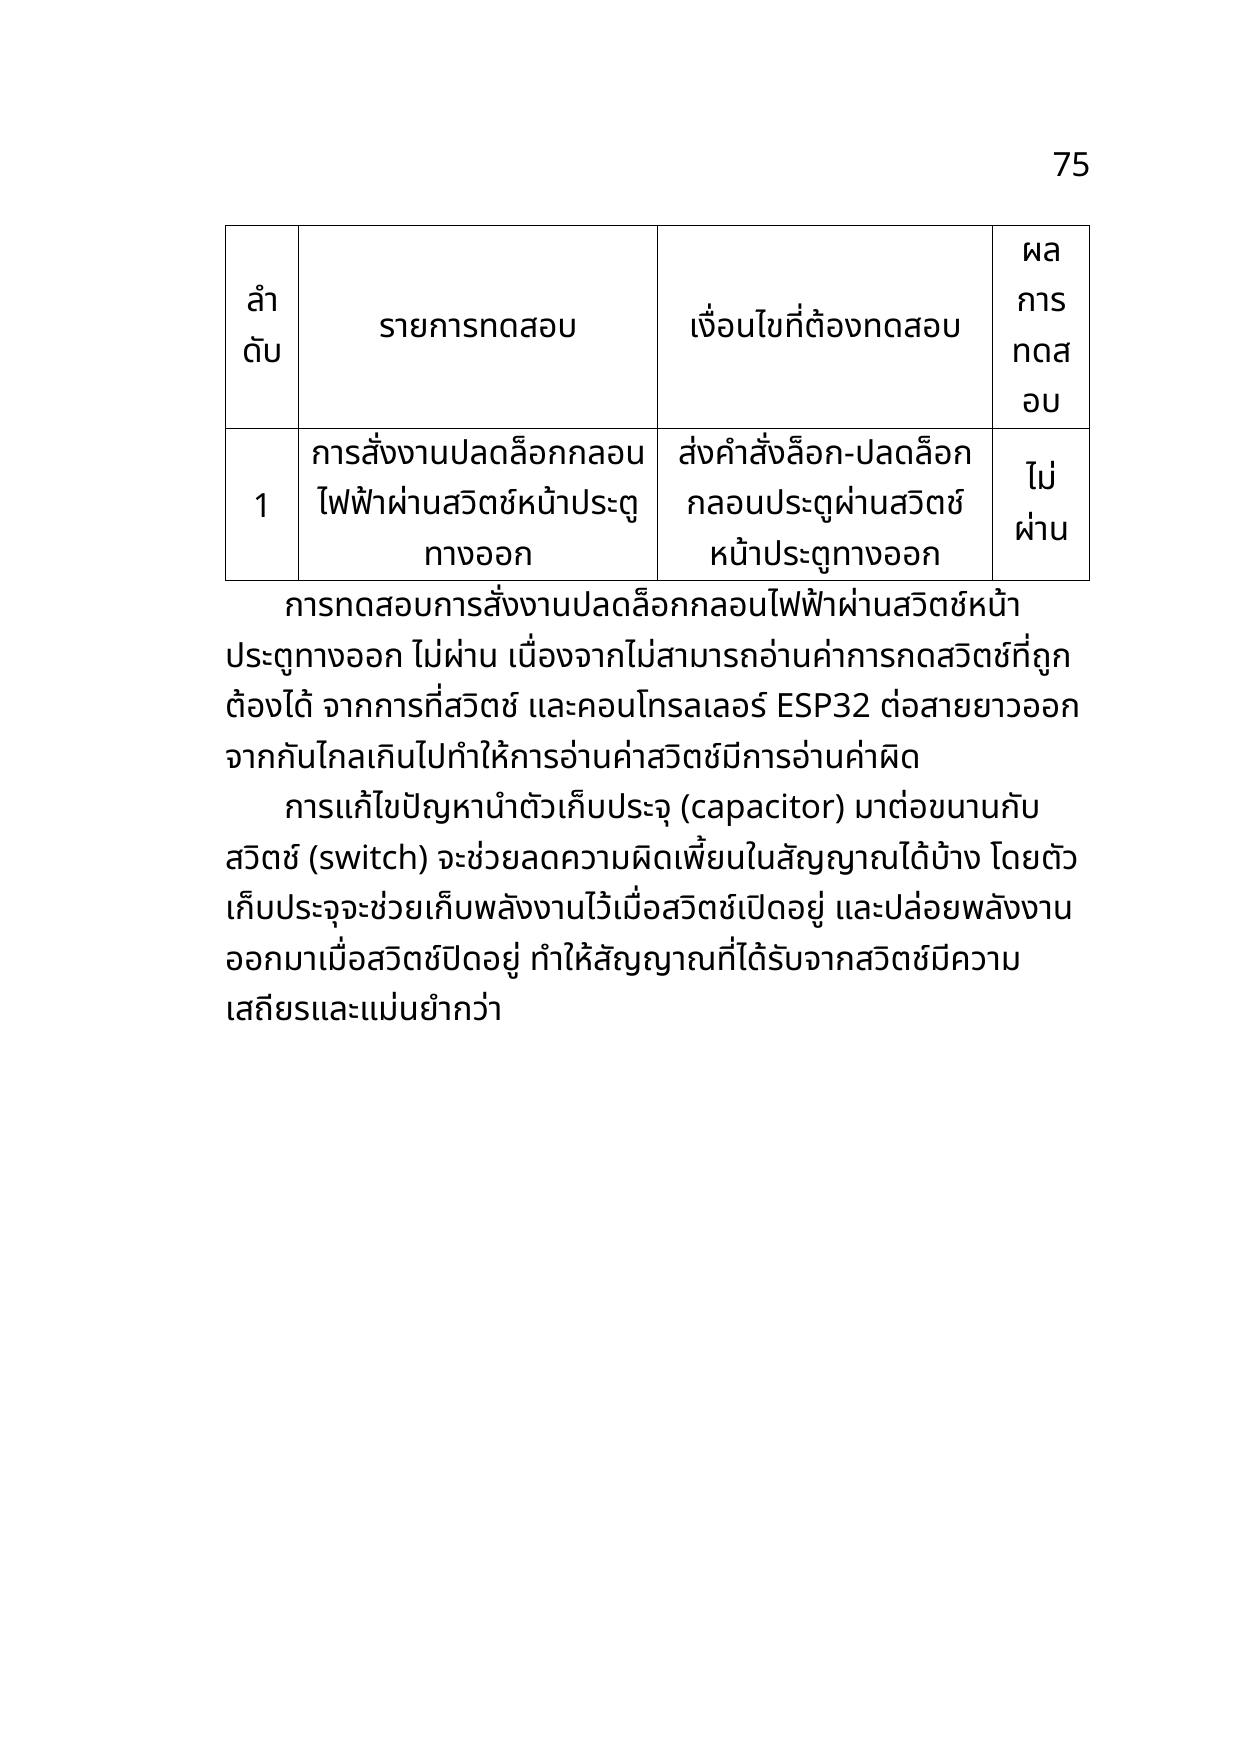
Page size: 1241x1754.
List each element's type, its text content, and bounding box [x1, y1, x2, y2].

table_header ผลการทดสอบ [993, 226, 1089, 428]
table_cell การสั่งงานปลดล็อกกลอนไฟฟ้าผ่านสวิตช์หน้าประตูทางออก [299, 429, 657, 580]
text การแก้ไขปัญหานำตัวเก็บประจุ (capacitor) มาต่อขนานกับสวิตช์ (switch) จะช่วยลดความผิดเพี้ยนในสัญญาณได้บ้าง โดยตัวเก็บประจุจะช่วยเก็บพลังงานไว้เมื่อสวิตช์เปิดอยู่ และปล่อยพลังงานออกมาเมื่อสวิตช์ปิดอยู่ ทำให้สัญญาณที่ได้รับจากสวิตช์มีความเสถียรและแม่นยำกว่า [225, 783, 1090, 1036]
table_cell ส่งคำสั่งล็อก-ปลดล็อกกลอนประตูผ่านสวิตช์หน้าประตูทางออก [658, 429, 992, 580]
table_cell 1 [226, 429, 298, 580]
table_header รายการทดสอบ [299, 226, 657, 428]
table_cell ไม่ผ่าน [993, 429, 1089, 580]
text การทดสอบการสั่งงานปลดล็อกกลอนไฟฟ้าผ่านสวิตช์หน้าประตูทางออก ไม่ผ่าน เนื่องจากไม่สามารถอ่านค่าการกดสวิตช์ที่ถูกต้องได้ จากการที่สวิตช์ และคอนโทรลเลอร์ ESP32 ต่อสายยาวออกจากกันไกลเกินไปทำให้การอ่านค่าสวิตช์มีการอ่านค่าผิด [225, 581, 1090, 783]
table_header ลำดับ [226, 226, 298, 428]
table_header เงื่อนไขที่ต้องทดสอบ [658, 226, 992, 428]
